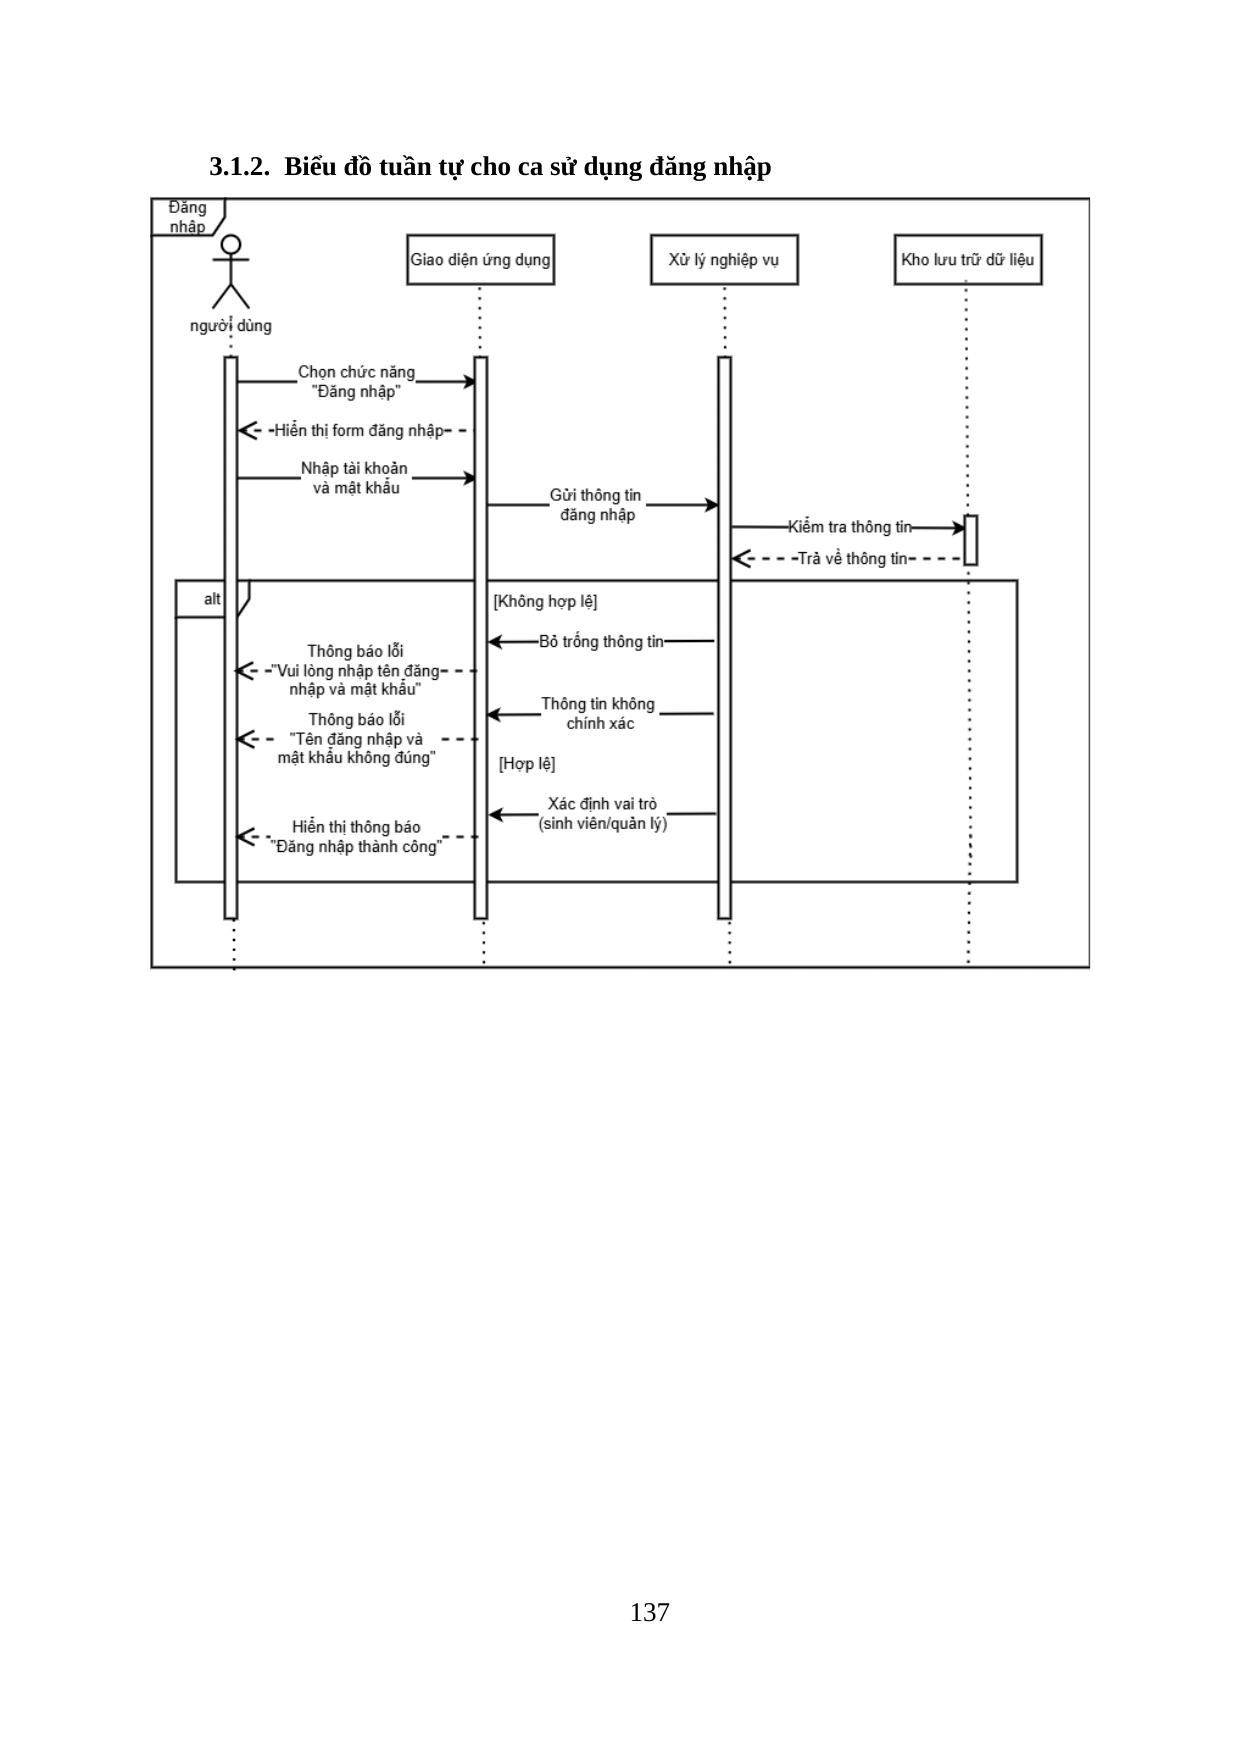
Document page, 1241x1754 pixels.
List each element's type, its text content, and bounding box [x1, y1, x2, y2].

subtitle Biểu đồ tuần tự cho ca sử dụng đăng nhập [209, 150, 1090, 181]
picture [150, 197, 1091, 973]
